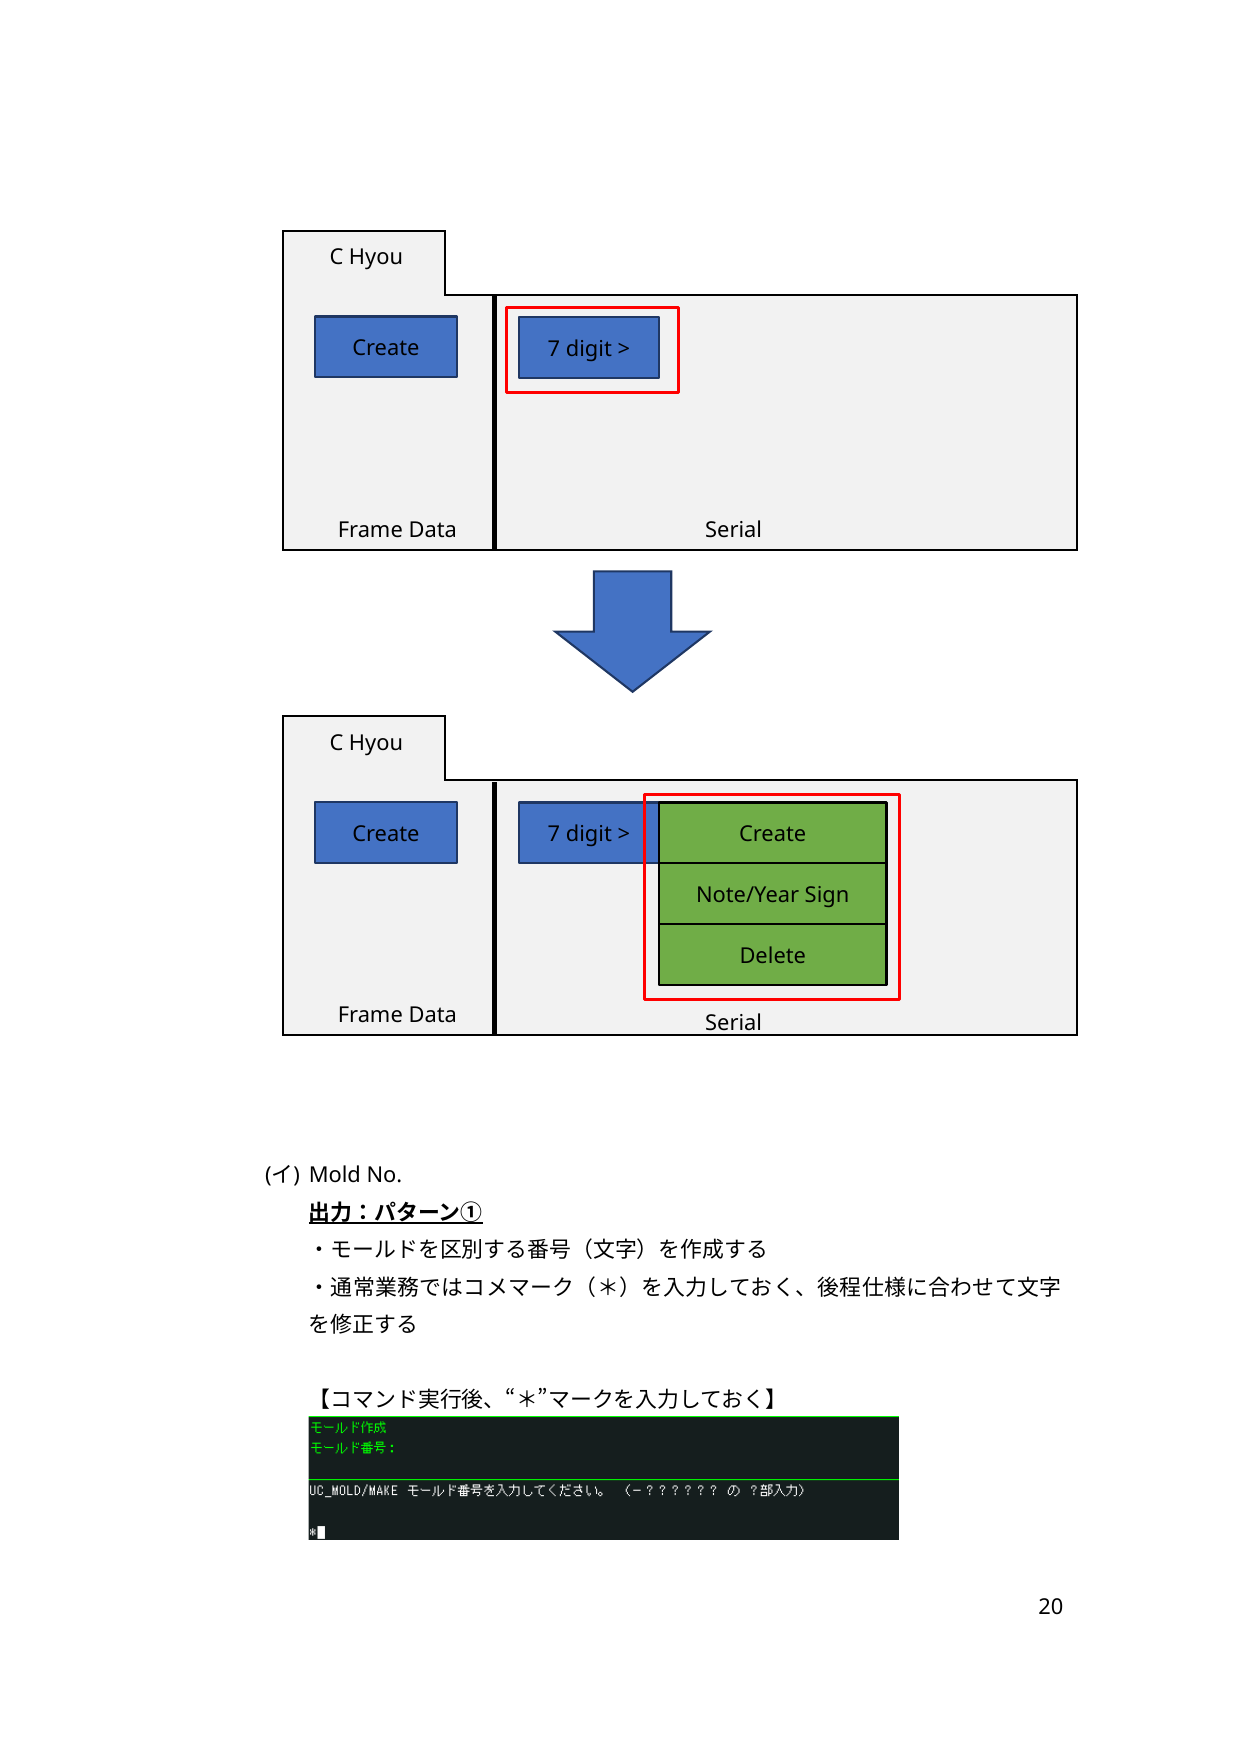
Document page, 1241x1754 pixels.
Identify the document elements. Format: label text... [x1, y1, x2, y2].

list Mold No. [265, 1154, 1063, 1192]
list 出力：パターン① [308, 1192, 1063, 1229]
list ・モールドを区別する番号（文字）を作成する [308, 1229, 1063, 1267]
list ・通常業務ではコメマーク（＊）を入力しておく、後程仕様に合わせて文字を修正する [308, 1267, 1063, 1342]
picture [308, 1416, 899, 1540]
list 【コマンド実行後、“＊”マークを入力しておく】 [308, 1379, 1063, 1417]
